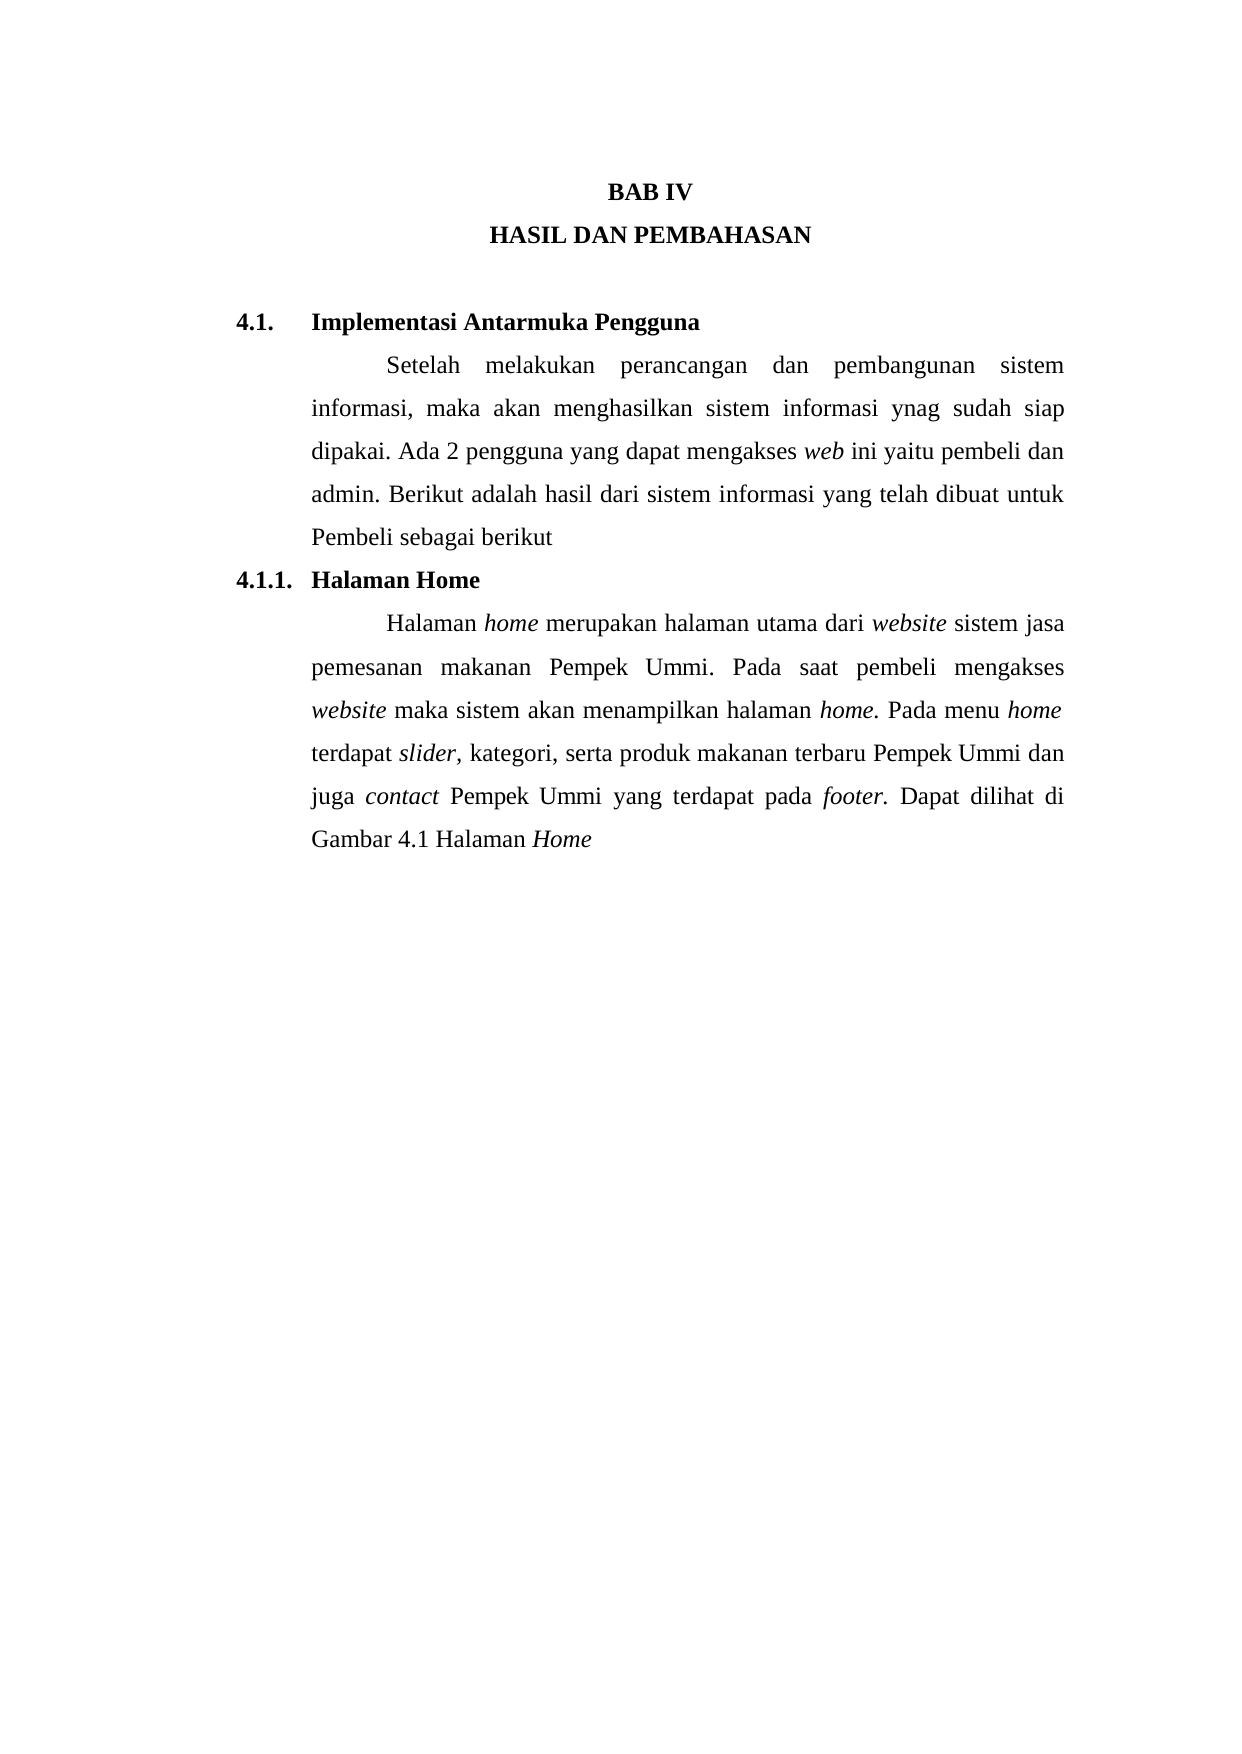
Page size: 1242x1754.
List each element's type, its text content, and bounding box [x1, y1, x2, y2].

subtitle BAB IV HASIL DAN PEMBAHASAN [236, 177, 1064, 249]
text Halaman home merupakan halaman utama dari website sistem jasa pemesanan makanan Pempek Ummi. Pada saat pembeli mengakses website maka sistem akan menampilkan halaman home. Pada menu home terdapat slider, kategori, serta produk makanan terbaru Pempek Ummi dan juga contact Pempek Ummi yang terdapat pada footer. Dapat dilihat di Gambar 4.1 Halaman Home [311, 608, 1064, 853]
text Setelah melakukan perancangan dan pembangunan sistem informasi, maka akan menghasilkan sistem informasi ynag sudah siap dipakai. Ada 2 pengguna yang dapat mengakses web ini yaitu pembeli dan admin. Berikut adalah hasil dari sistem informasi yang telah dibuat untuk Pembeli sebagai berikut [311, 350, 1064, 551]
subtitle Implementasi Antarmuka Pengguna [236, 307, 1064, 335]
list Halaman Home [236, 565, 1064, 594]
